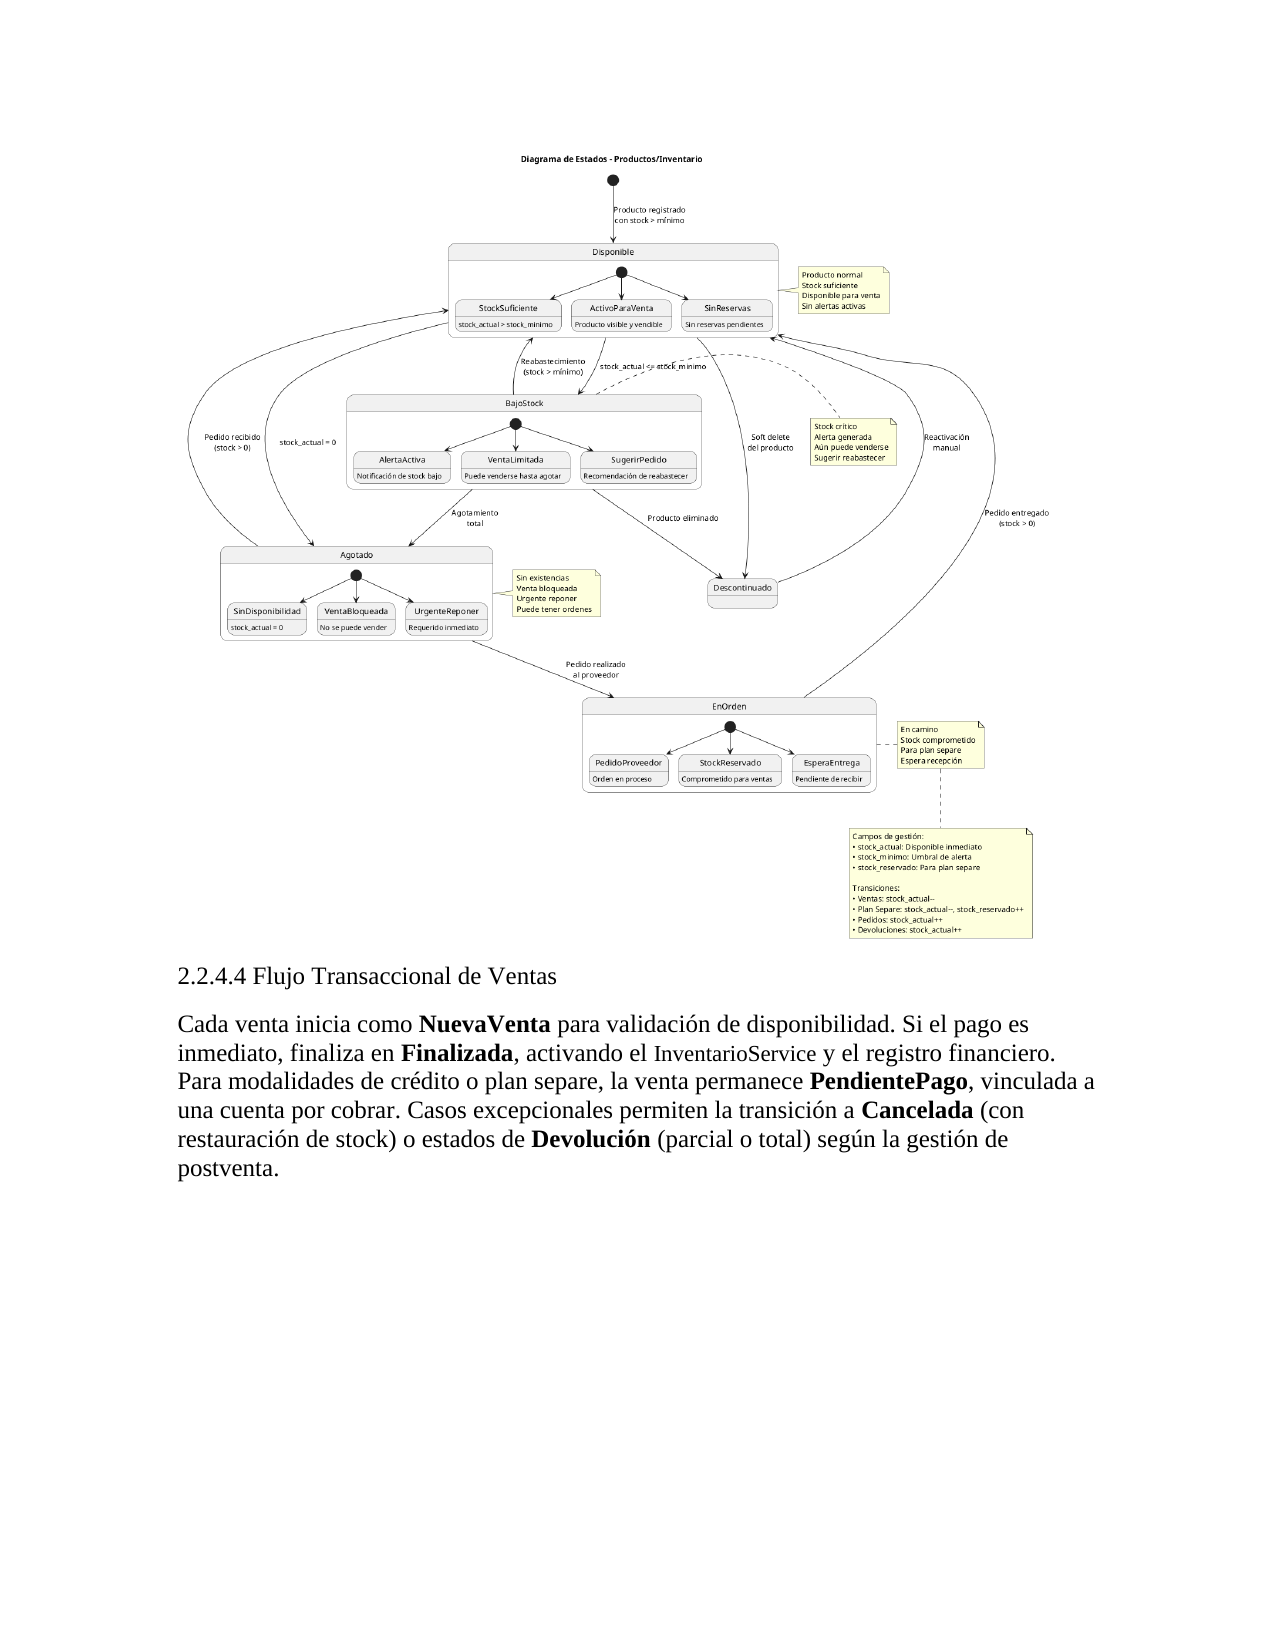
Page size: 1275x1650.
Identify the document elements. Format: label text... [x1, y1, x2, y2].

picture [177, 147, 1053, 941]
text Cada venta inicia como NuevaVenta para validación de disponibilidad. Si el pago es inmediato, finaliza en Finalizada, activando el InventarioService y el registro financiero. Para modalidades de crédito o plan separe, la venta permanece PendientePago, vinculada a una cuenta por cobrar. Casos excepcionales permiten la transición a Cancelada (con restauración de stock) o estados de Devolución (parcial o total) según la gestión de postventa. [177, 1009, 1098, 1181]
subtitle 2.2.4.4 Flujo Transaccional de Ventas [177, 961, 1098, 990]
